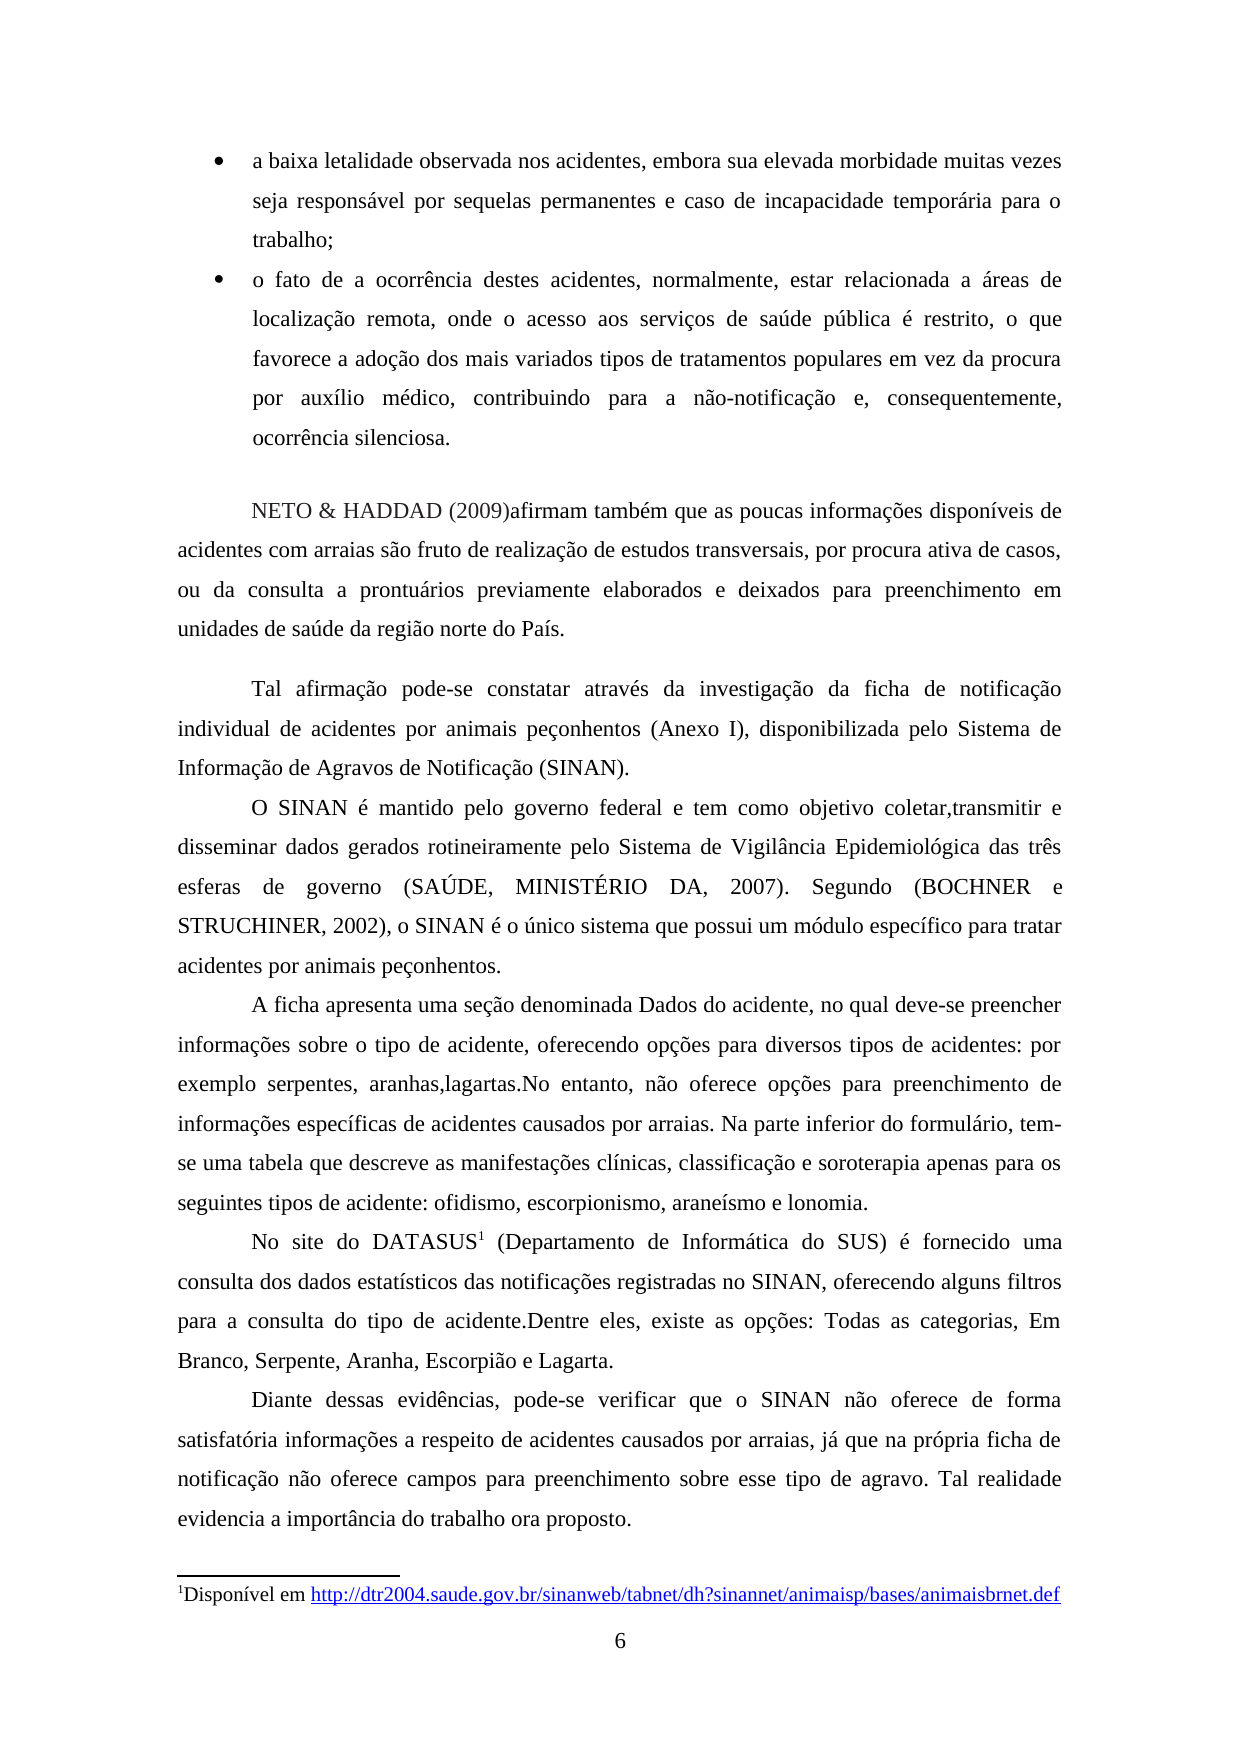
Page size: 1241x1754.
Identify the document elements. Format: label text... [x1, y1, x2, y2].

text No site do DATASUS (Departamento de Informática do SUS) é fornecido uma consulta dos dados estatísticos das notificações registradas no SINAN, oferecendo alguns filtros para a consulta do tipo de acidente.Dentre eles, existe as opções: Todas as categorias, Em Branco, Serpente, Aranha, Escorpião e Lagarta. [177, 1228, 1063, 1373]
text A ficha apresenta uma seção denominada Dados do acidente, no qual deve-se preencher informações sobre o tipo de acidente, oferecendo opções para diversos tipos de acidentes: por exemplo serpentes, aranhas,lagartas.No entanto, não oferece opções para preenchimento de informações específicas de acidentes causados por arraias. Na parte inferior do formulário, tem-se uma tabela que descreve as manifestações clínicas, classificação e soroterapia apenas para os seguintes tipos de acidente: ofidismo, escorpionismo, araneísmo e lonomia. [177, 991, 1063, 1215]
list o fato de a ocorrência destes acidentes, normalmente, estar relacionada a áreas de localização remota, onde o acesso aos serviços de saúde pública é restrito, o que favorece a adoção dos mais variados tipos de tratamentos populares em vez da procura por auxílio médico, contribuindo para a não-notificação e, consequentemente, ocorrência silenciosa. [215, 266, 1063, 450]
text O SINAN é mantido pelo governo federal e tem como objetivo coletar,transmitir e disseminar dados gerados rotineiramente pelo Sistema de Vigilância Epidemiológica das três esferas de governo. Segundo , o SINAN é o único sistema que possui um módulo específico para tratar acidentes por animais peçonhentos. [177, 794, 1063, 978]
text Diante dessas evidências, pode-se verificar que o SINAN não oferece de forma satisfatória informações a respeito de acidentes causados por arraias, já que na própria ficha de notificação não oferece campos para preenchimento sobre esse tipo de agravo. Tal realidade evidencia a importância do trabalho ora proposto. [177, 1386, 1063, 1531]
text NETO & HADDAD (2009)afirmam também que as poucas informações disponíveis de acidentes com arraias são fruto de realização de estudos transversais, por procura ativa de casos, ou da consulta a prontuários previamente elaborados e deixados para preenchimento em unidades de saúde da região norte do País. [177, 497, 1063, 642]
list a baixa letalidade observada nos acidentes, embora sua elevada morbidade muitas vezes seja responsável por sequelas permanentes e caso de incapacidade temporária para o trabalho; [215, 148, 1063, 253]
text Tal afirmação pode-se constatar através da investigação da ficha de notificação individual de acidentes por animais peçonhentos (Anexo I), disponibilizada pelo Sistema de Informação de Agravos de Notificação (SINAN). [177, 676, 1063, 781]
